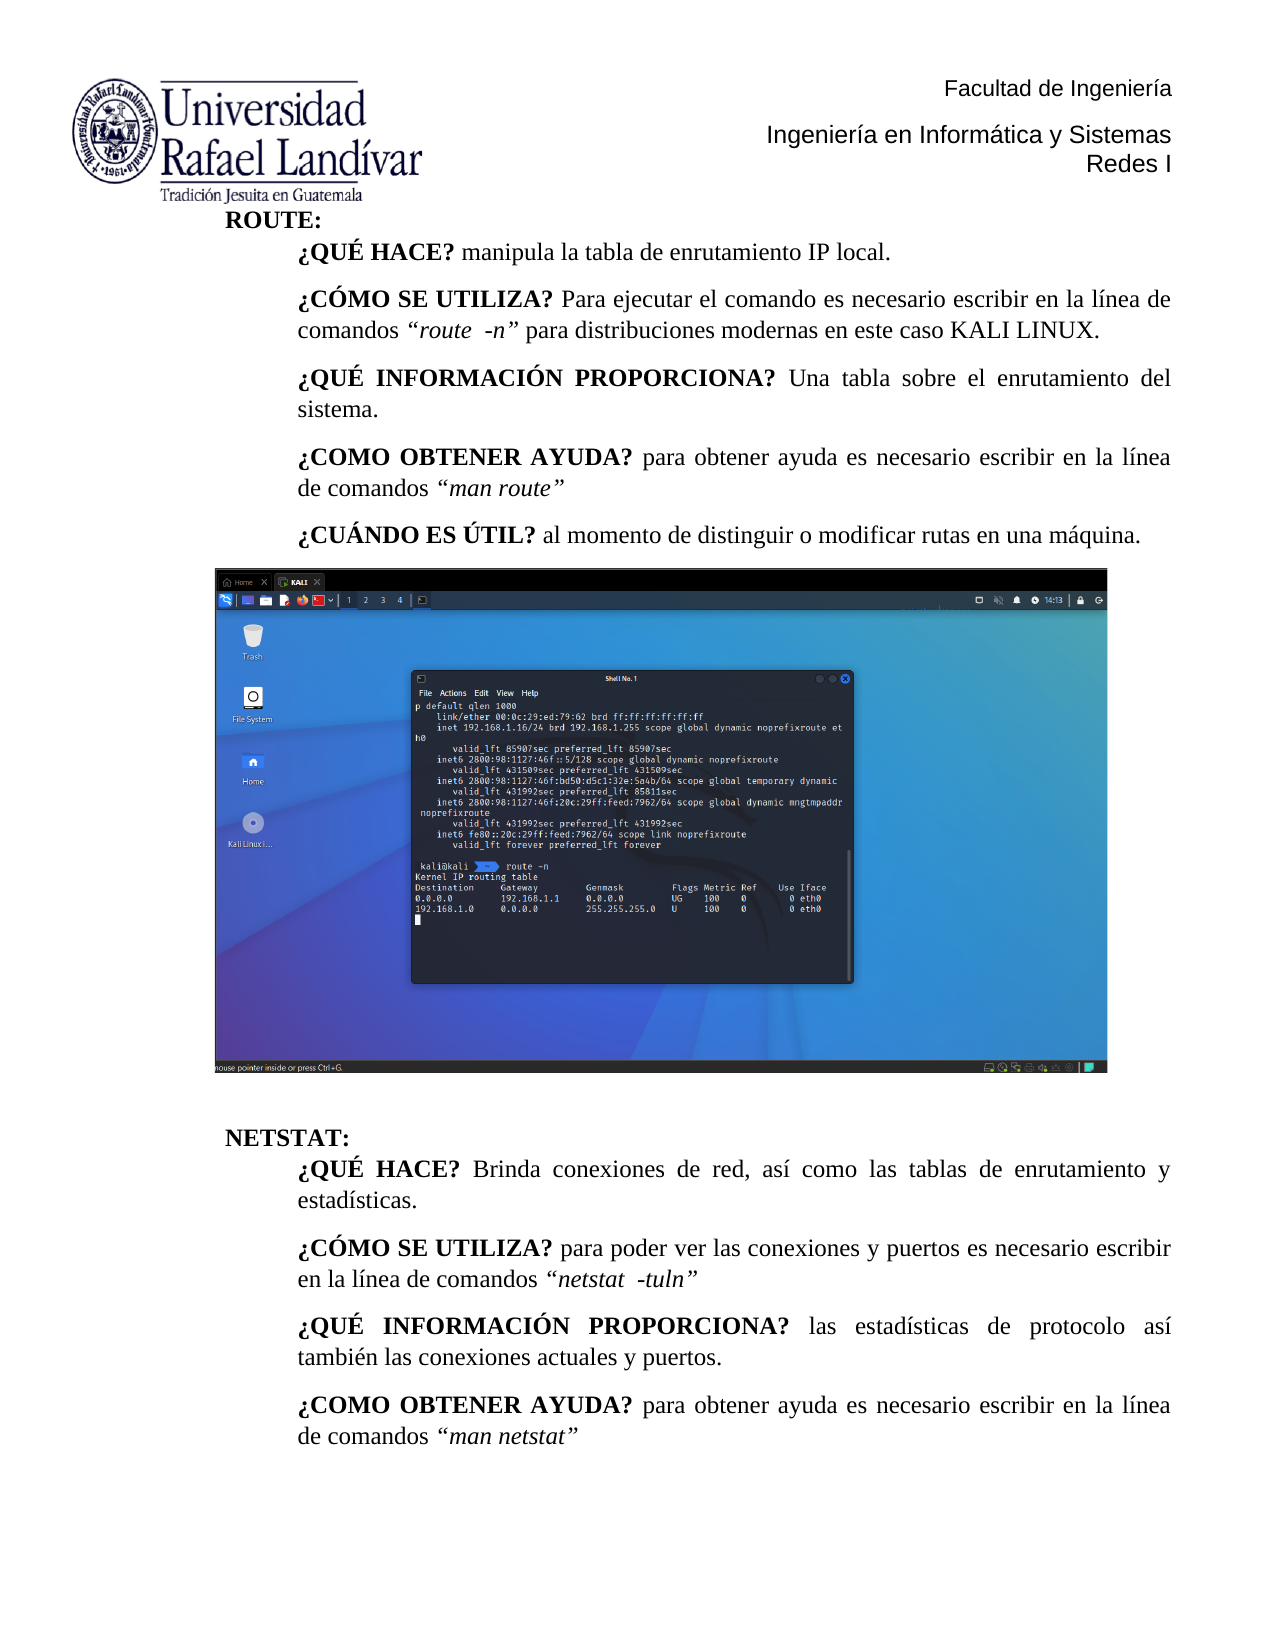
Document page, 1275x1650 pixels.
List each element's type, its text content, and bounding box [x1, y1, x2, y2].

text ¿QUÉ HACE? manipula la tabla de enrutamiento IP local. [224, 237, 1172, 265]
text ROUTE: [225, 206, 1172, 234]
picture [214, 568, 1108, 1073]
text ¿COMO OBTENER AYUDA? para obtener ayuda es necesario escribir en la línea de comandos “man netstat” [297, 1390, 1172, 1450]
text ¿CÓMO SE UTILIZA? Para ejecutar el comando es necesario escribir en la línea de comandos “route -n” para distribuciones modernas en este caso KALI LINUX. [297, 284, 1172, 344]
picture [72, 78, 423, 204]
text ¿QUÉ INFORMACIÓN PROPORCIONA? Una tabla sobre el enrutamiento del sistema. [297, 363, 1172, 423]
text ¿QUÉ HACE? Brinda conexiones de red, así como las tablas de enrutamiento y estadísticas. [297, 1154, 1172, 1214]
text NETSTAT: [225, 1123, 1172, 1152]
text ¿CÓMO SE UTILIZA? para poder ver las conexiones y puertos es necesario escribir en la línea de comandos “netstat -tuln” [297, 1233, 1172, 1292]
text ¿CUÁNDO ES ÚTIL? al momento de distinguir o modificar rutas en una máquina. [297, 521, 1172, 549]
text ¿COMO OBTENER AYUDA? para obtener ayuda es necesario escribir en la línea de comandos “man route” [297, 442, 1172, 502]
text ¿QUÉ INFORMACIÓN PROPORCIONA? las estadísticas de protocolo así también las conexiones actuales y puertos. [297, 1311, 1172, 1371]
